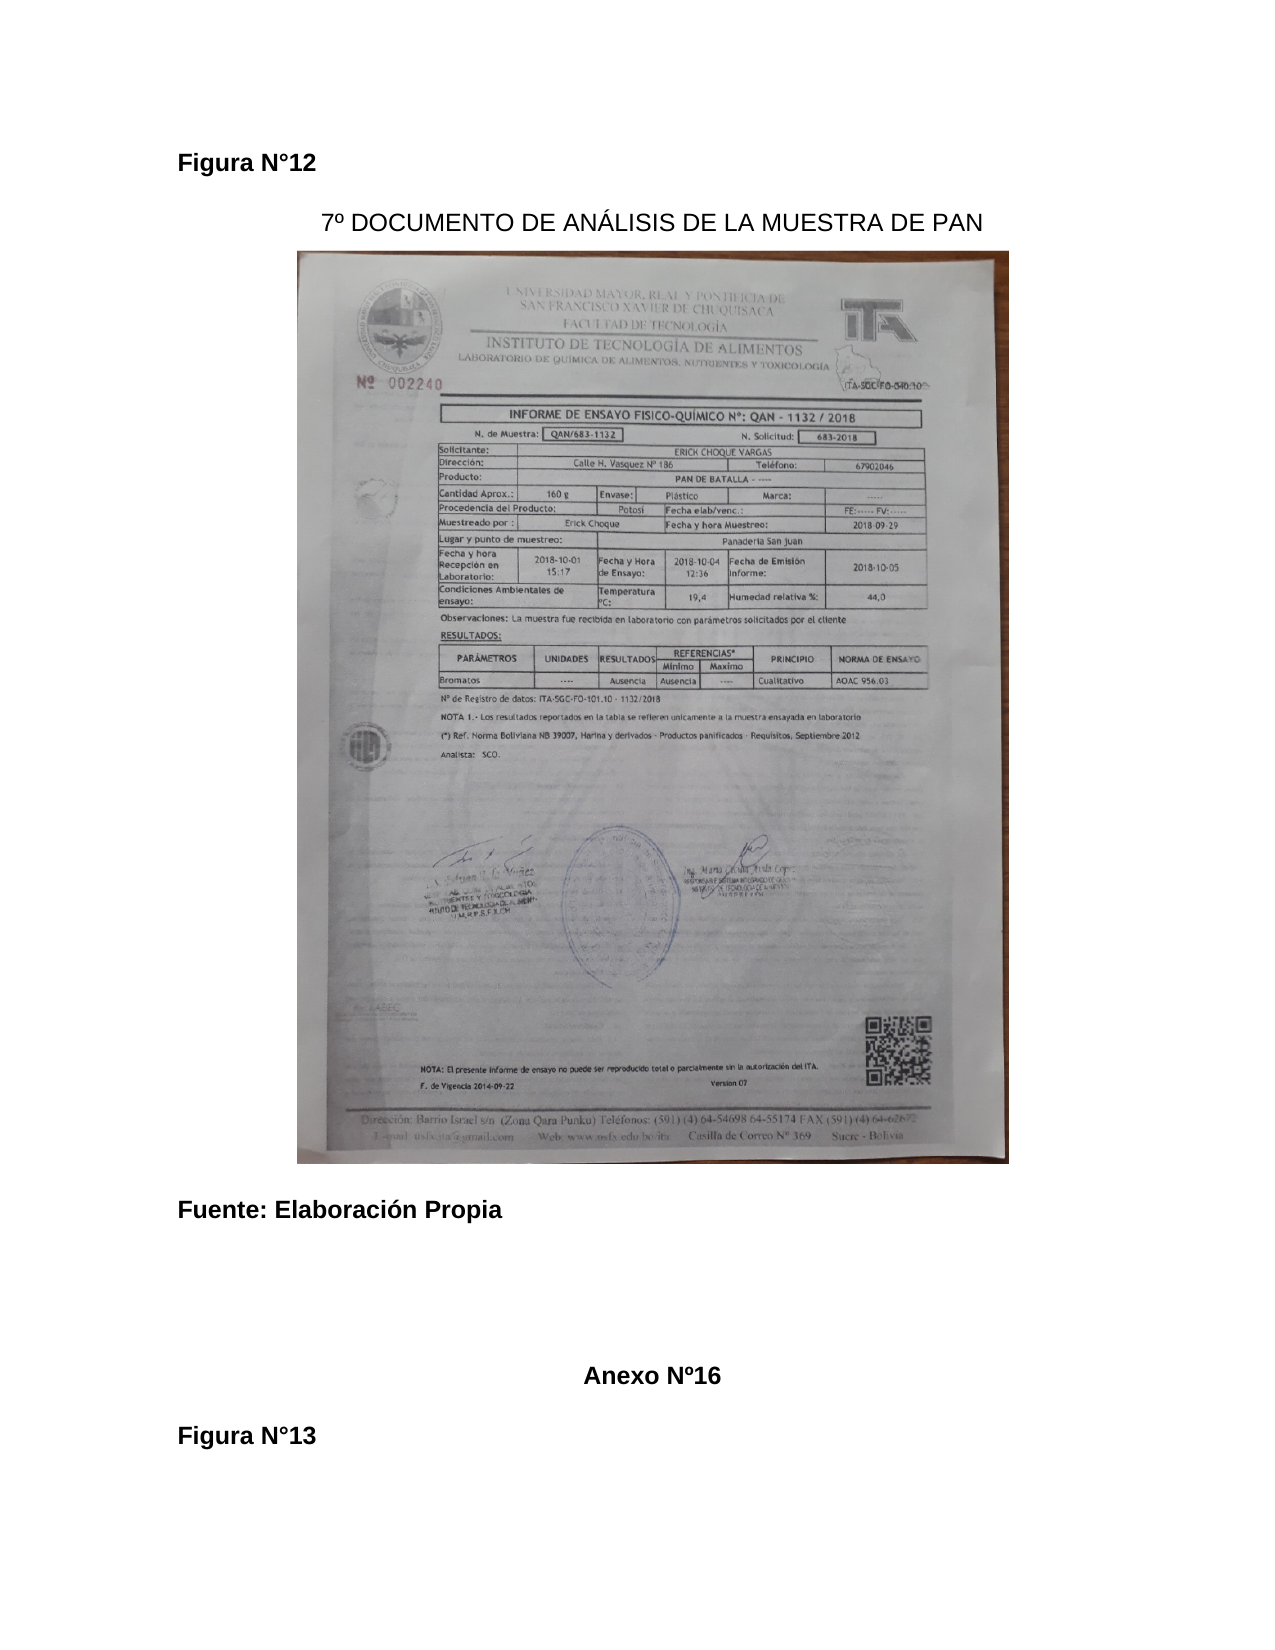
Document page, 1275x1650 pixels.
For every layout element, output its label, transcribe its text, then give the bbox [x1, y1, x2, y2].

text Fuente: Elaboración Propia [177, 1195, 1127, 1223]
text Anexo Nº16 [177, 1361, 1127, 1390]
text Figura N°12 [177, 148, 1127, 176]
text Figura N°13 [177, 1421, 1127, 1450]
picture [297, 252, 1009, 1164]
